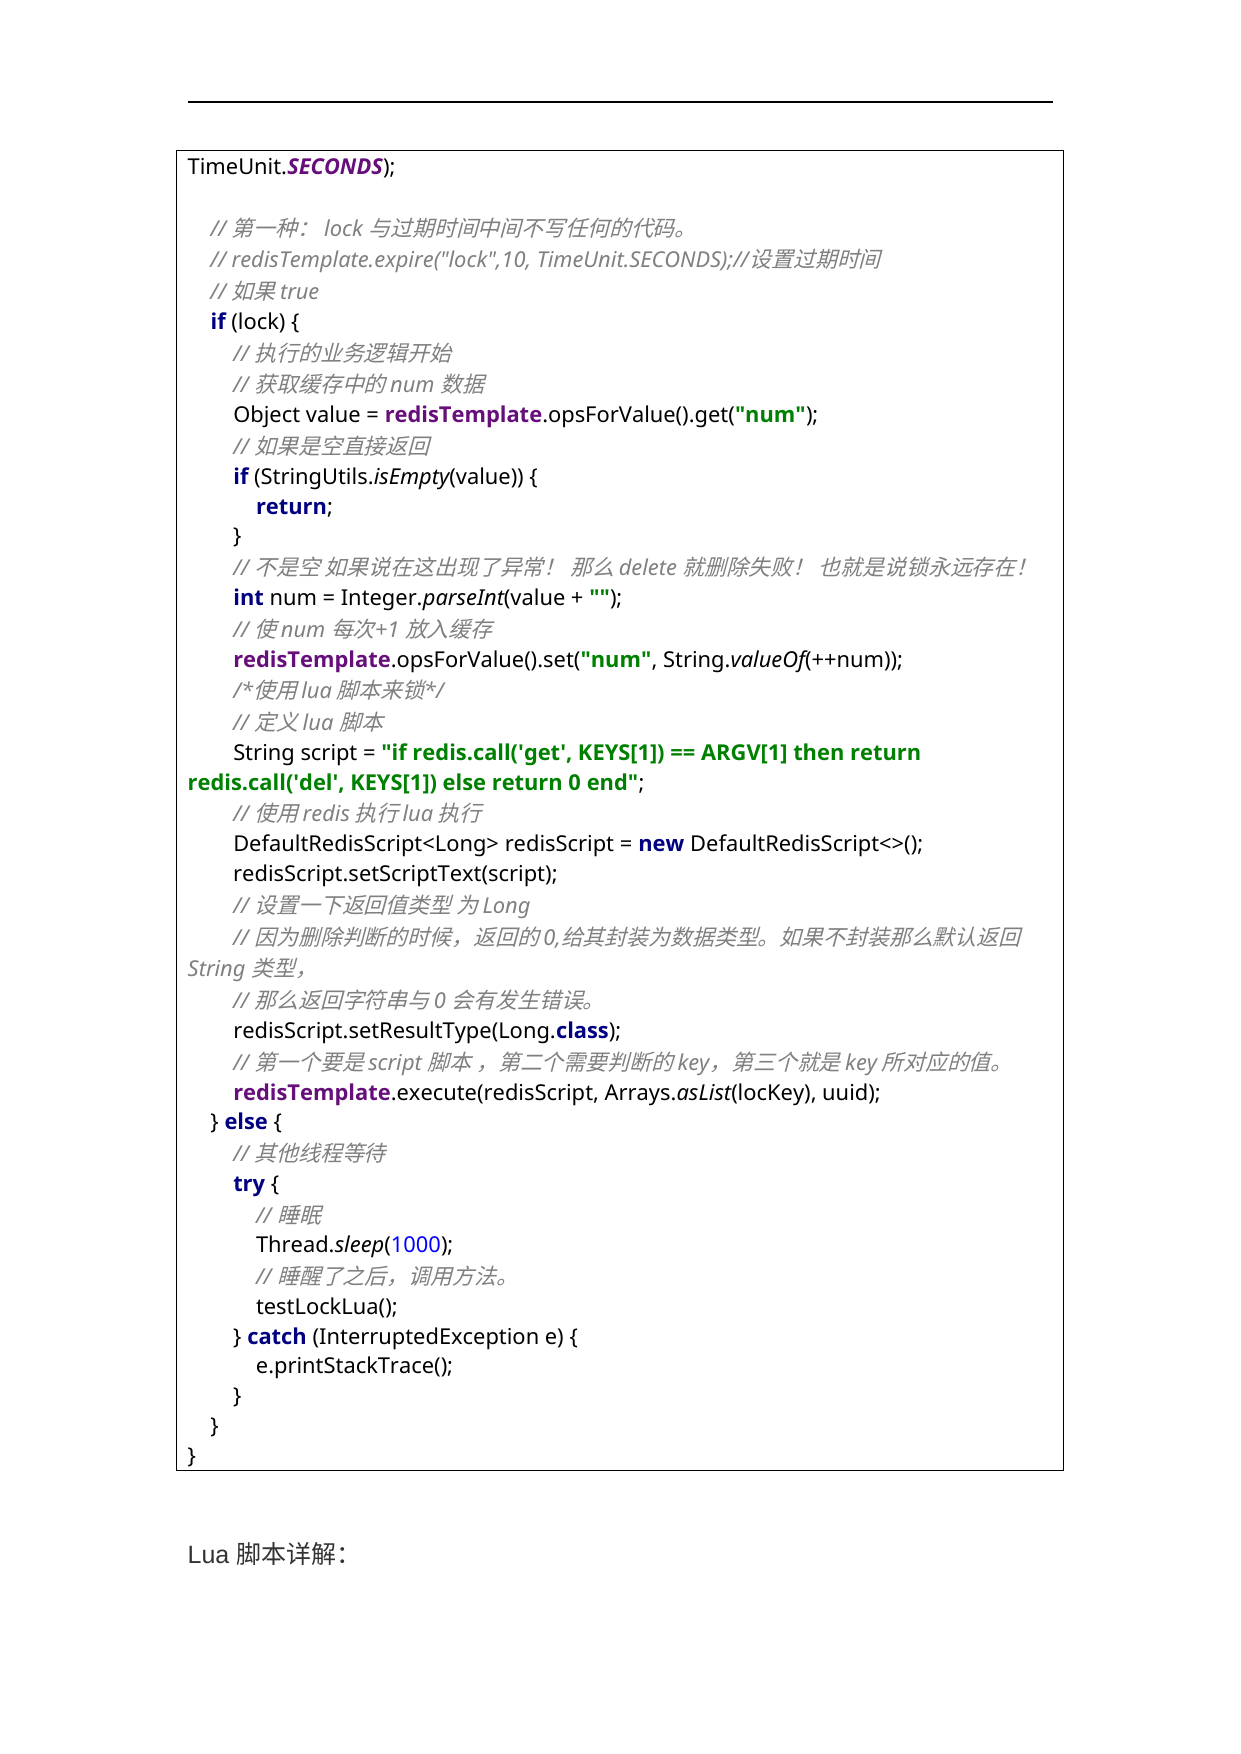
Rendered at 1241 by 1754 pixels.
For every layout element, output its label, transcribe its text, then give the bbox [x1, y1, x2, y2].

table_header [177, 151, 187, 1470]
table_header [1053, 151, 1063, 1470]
text Lua 脚本详解： [187, 1534, 1053, 1571]
